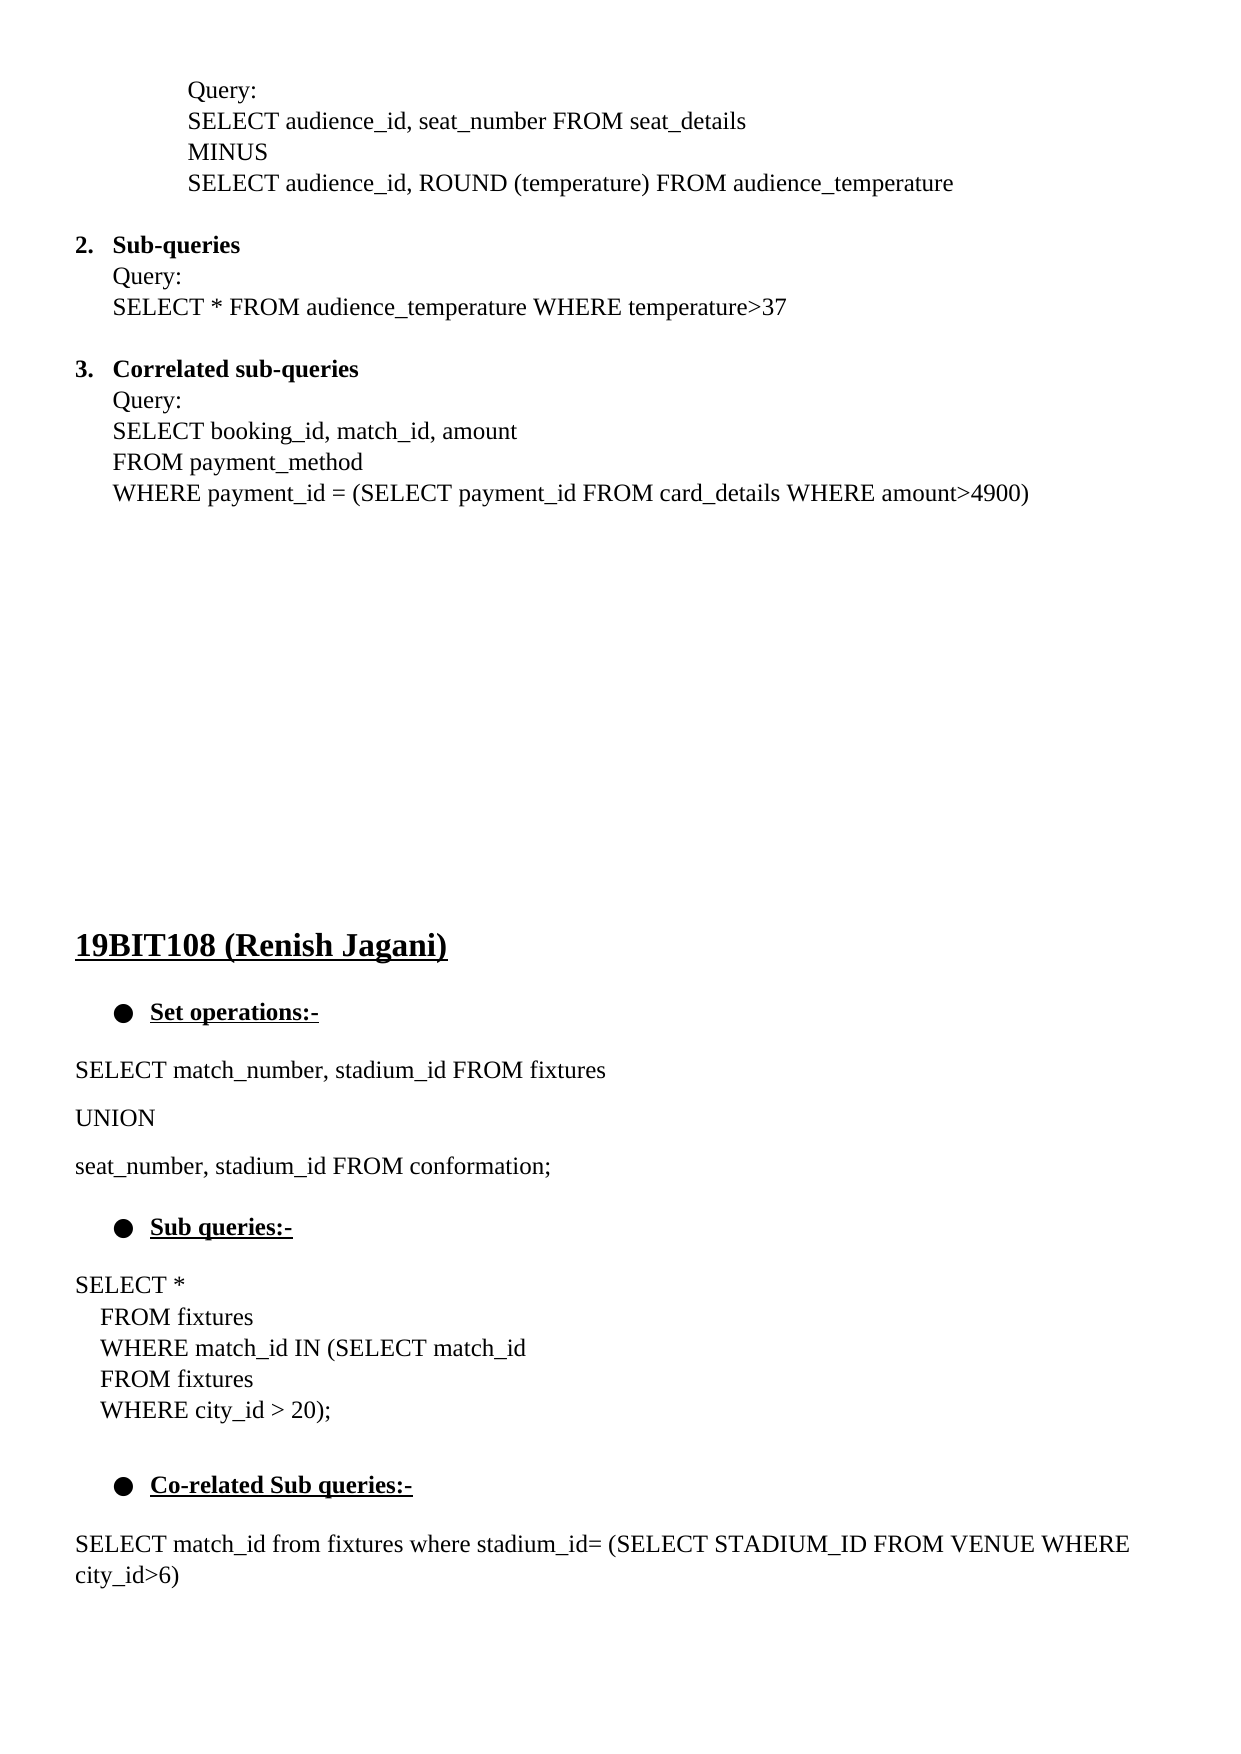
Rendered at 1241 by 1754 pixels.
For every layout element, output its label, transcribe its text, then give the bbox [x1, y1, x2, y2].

list Sub queries:- [112, 1198, 1165, 1250]
text MINUS [150, 137, 1165, 166]
text SELECT * FROM audience_temperature WHERE temperature>37 [112, 292, 1165, 321]
text Query: [75, 385, 1165, 414]
text SELECT match_number, stadium_id FROM fixtures [75, 1055, 1165, 1084]
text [150, 106, 1165, 135]
text Query: [187, 75, 1165, 104]
list Set operations:- [112, 983, 1165, 1035]
text FROM fixtures [75, 1364, 1165, 1392]
list Correlated sub-queries [75, 354, 1165, 383]
text Query: [112, 261, 1165, 290]
text FROM payment_method [112, 447, 1165, 476]
text WHERE match_id IN (SELECT match_id [75, 1333, 1165, 1361]
text SELECT booking_id, match_id, amount [112, 416, 1165, 445]
list Sub-queries [75, 230, 1165, 259]
text WHERE city_id > 20); [75, 1395, 1165, 1423]
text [150, 168, 1165, 197]
text seat_number, stadium_id FROM conformation; [75, 1151, 1165, 1179]
text 19BIT108 (Renish Jagani) [75, 925, 1165, 964]
text SELECT match_id from fixtures where stadium_id= (SELECT STADIUM_ID FROM VENUE WHERE city_id>6) [75, 1529, 1165, 1588]
list Co-related Sub queries:- [112, 1457, 1165, 1508]
text WHERE payment_id = (SELECT payment_id FROM card_details WHERE amount>4900) [112, 478, 1165, 507]
text UNION [75, 1103, 1165, 1132]
text FROM fixtures [75, 1302, 1165, 1330]
text SELECT * [75, 1271, 1165, 1299]
